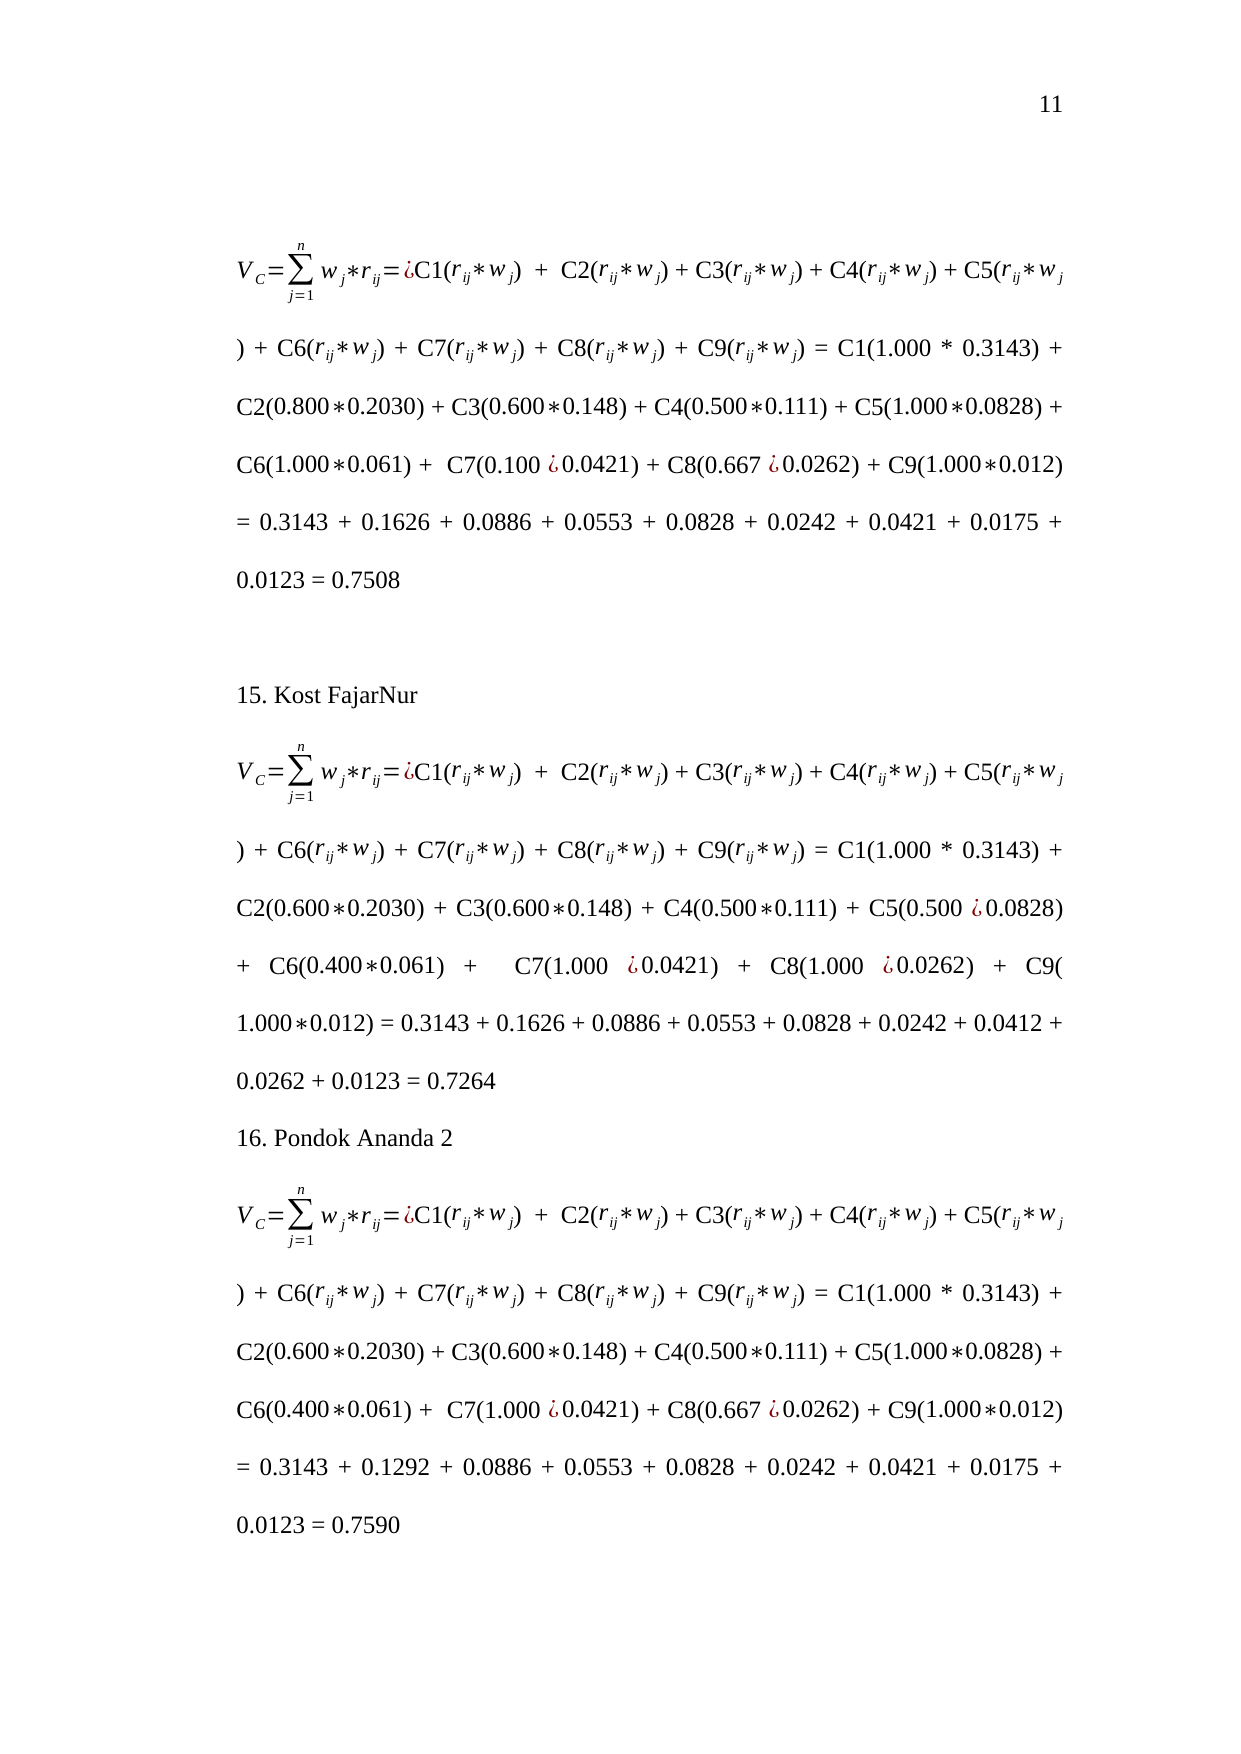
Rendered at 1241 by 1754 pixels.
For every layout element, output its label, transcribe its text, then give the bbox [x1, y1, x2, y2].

text 15. Kost FajarNur [236, 680, 1063, 709]
text 16. Pondok Ananda 2 [236, 1123, 1063, 1152]
text C1() + C2() + C3() + C4() + C5() + C6() + C7() + C8() + C9() = C1(1.000 * 0.3143) + C2() + C3() + C4() + C5(0.500 ) + C6() + C7(1.000 ) + C8(1.000 ) + C9() = 0.3143 + 0.1626 + 0.0886 + 0.0553 + 0.0828 + 0.0242 + 0.0412 + 0.0262 + 0.0123 = 0.7264 [236, 737, 1063, 1095]
text C1() + C2() + C3() + C4() + C5() + C6() + C7() + C8() + C9() = C1(1.000 * 0.3143) + C2() + C3() + C4() + C5() + C6() + C7(1.000 ) + C8(0.667 ) + C9() = 0.3143 + 0.1292 + 0.0886 + 0.0553 + 0.0828 + 0.0242 + 0.0421 + 0.0175 + 0.0123 = 0.7590 [236, 1181, 1063, 1538]
text C1() + C2() + C3() + C4() + C5() + C6() + C7() + C8() + C9() = C1(1.000 * 0.3143) + C2() + C3() + C4() + C5() + C6() + C7(0.100 ) + C8(0.667 ) + C9() = 0.3143 + 0.1626 + 0.0886 + 0.0553 + 0.0828 + 0.0242 + 0.0421 + 0.0175 + 0.0123 = 0.7508 [236, 236, 1063, 594]
